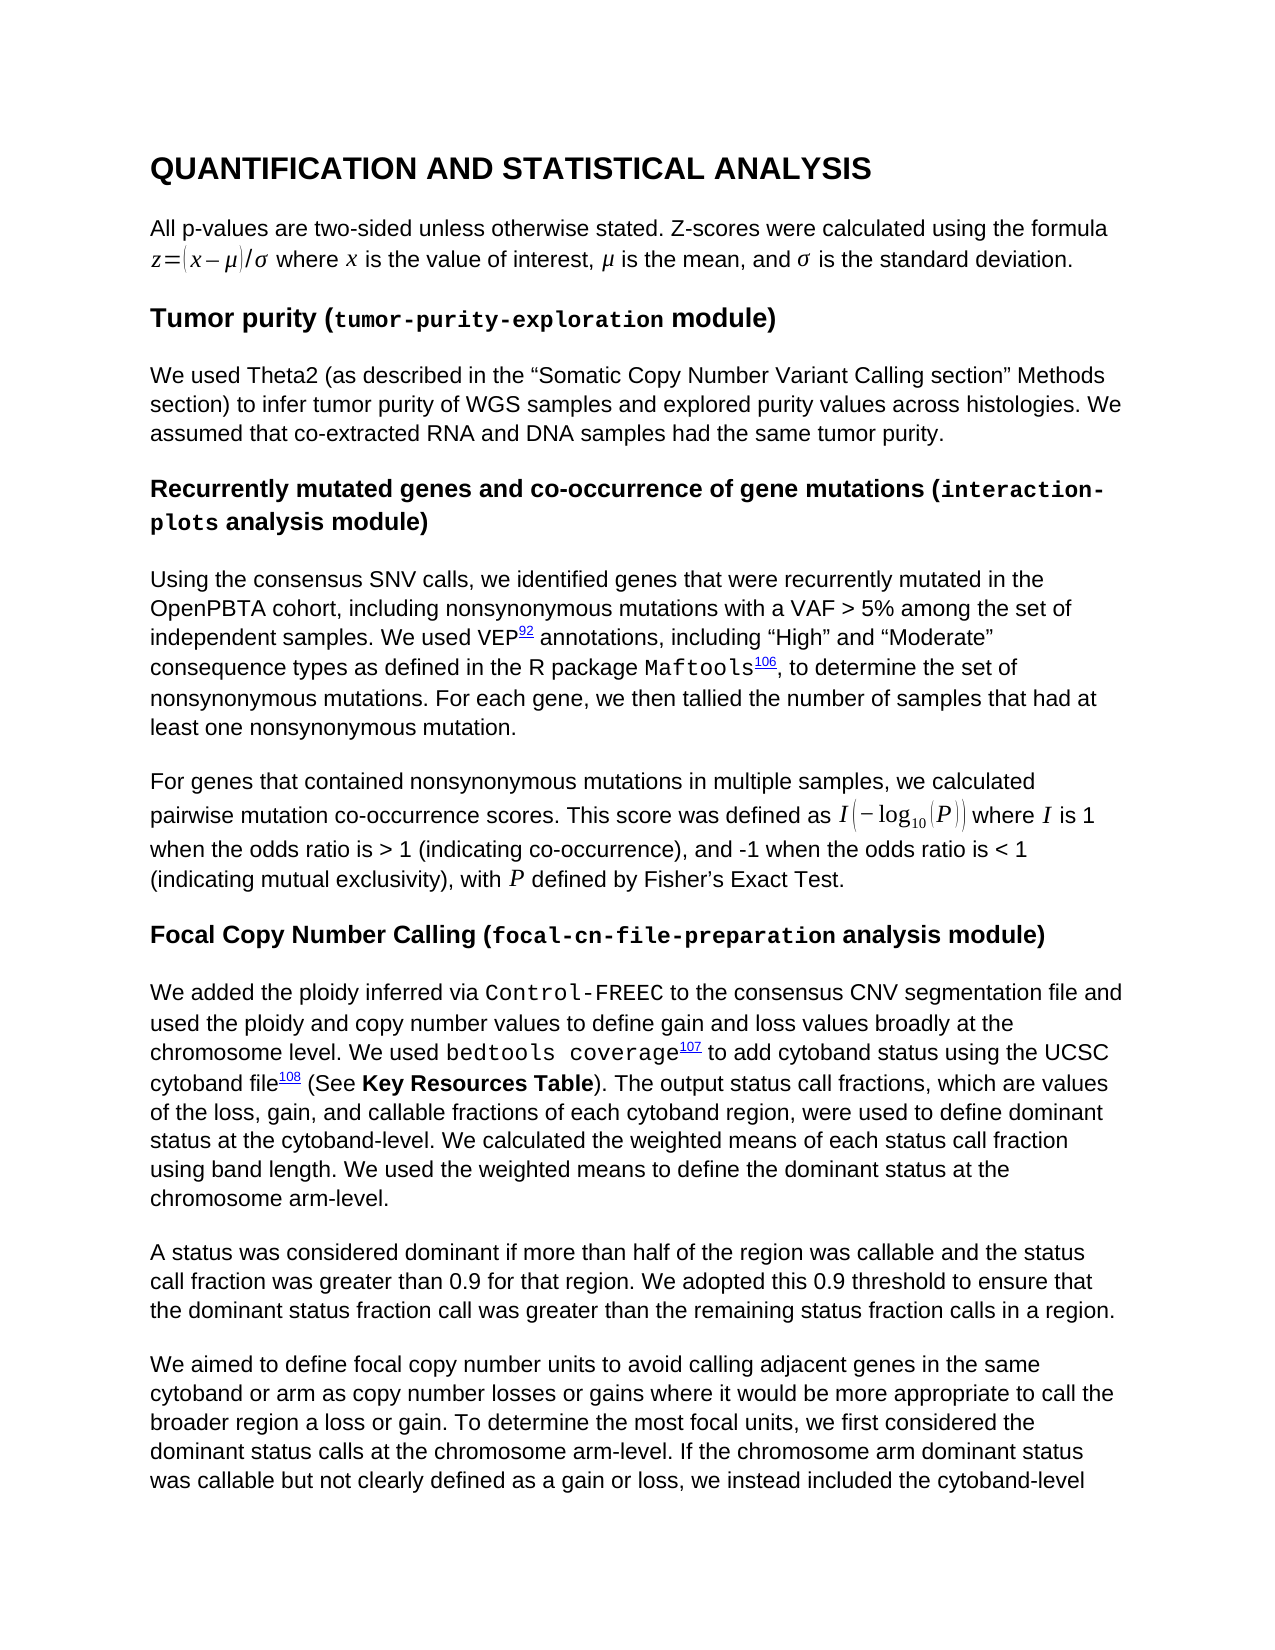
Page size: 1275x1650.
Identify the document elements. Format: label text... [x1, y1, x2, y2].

subtitle QUANTIFICATION AND STATISTICAL ANALYSIS [150, 150, 1125, 186]
text For genes that contained nonsynonymous mutations in multiple samples, we calculated pairwise mutation co-occurrence scores. This score was defined as where is 1 when the odds ratio is > 1 (indicating co-occurrence), and -1 when the odds ratio is < 1 (indicating mutual exclusivity), with defined by Fisher’s Exact Test. [150, 768, 1125, 893]
subtitle Recurrently mutated genes and co-occurrence of gene mutations (interaction-plots analysis module) [150, 474, 1125, 537]
subtitle Tumor purity (tumor-purity-exploration module) [150, 302, 1125, 334]
text We added the ploidy inferred via Control-FREEC to the consensus CNV segmentation file and used the ploidy and copy number values to define gain and loss values broadly at the chromosome level. We used bedtools coverage107 to add cytoband status using the UCSC cytoband file108 (See Key Resources Table). The output status call fractions, which are values of the loss, gain, and callable fractions of each cytoband region, were used to define dominant status at the cytoband-level. We calculated the weighted means of each status call fraction using band length. We used the weighted means to define the dominant status at the chromosome arm-level. [150, 979, 1125, 1212]
subtitle Focal Copy Number Calling (focal-cn-file-preparation analysis module) [150, 920, 1125, 951]
text All p-values are two-sided unless otherwise stated. Z-scores were calculated using the formula where is the value of interest, is the mean, and is the standard deviation. [150, 214, 1125, 274]
text Using the consensus SNV calls, we identified genes that were recurrently mutated in the OpenPBTA cohort, including nonsynonymous mutations with a VAF > 5% among the set of independent samples. We used VEP92 annotations, including “High” and “Moderate” consequence types as defined in the R package Maftools106, to determine the set of nonsynonymous mutations. For each gene, we then tallied the number of samples that had at least one nonsynonymous mutation. [150, 566, 1125, 741]
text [150, 1351, 1125, 1493]
text A status was considered dominant if more than half of the region was callable and the status call fraction was greater than 0.9 for that region. We adopted this 0.9 threshold to ensure that the dominant status fraction call was greater than the remaining status fraction calls in a region. [150, 1239, 1125, 1323]
text We used Theta2 (as described in the “Somatic Copy Number Variant Calling section” Methods section) to infer tumor purity of WGS samples and explored purity values across histologies. We assumed that co-extracted RNA and DNA samples had the same tumor purity. [150, 362, 1125, 446]
